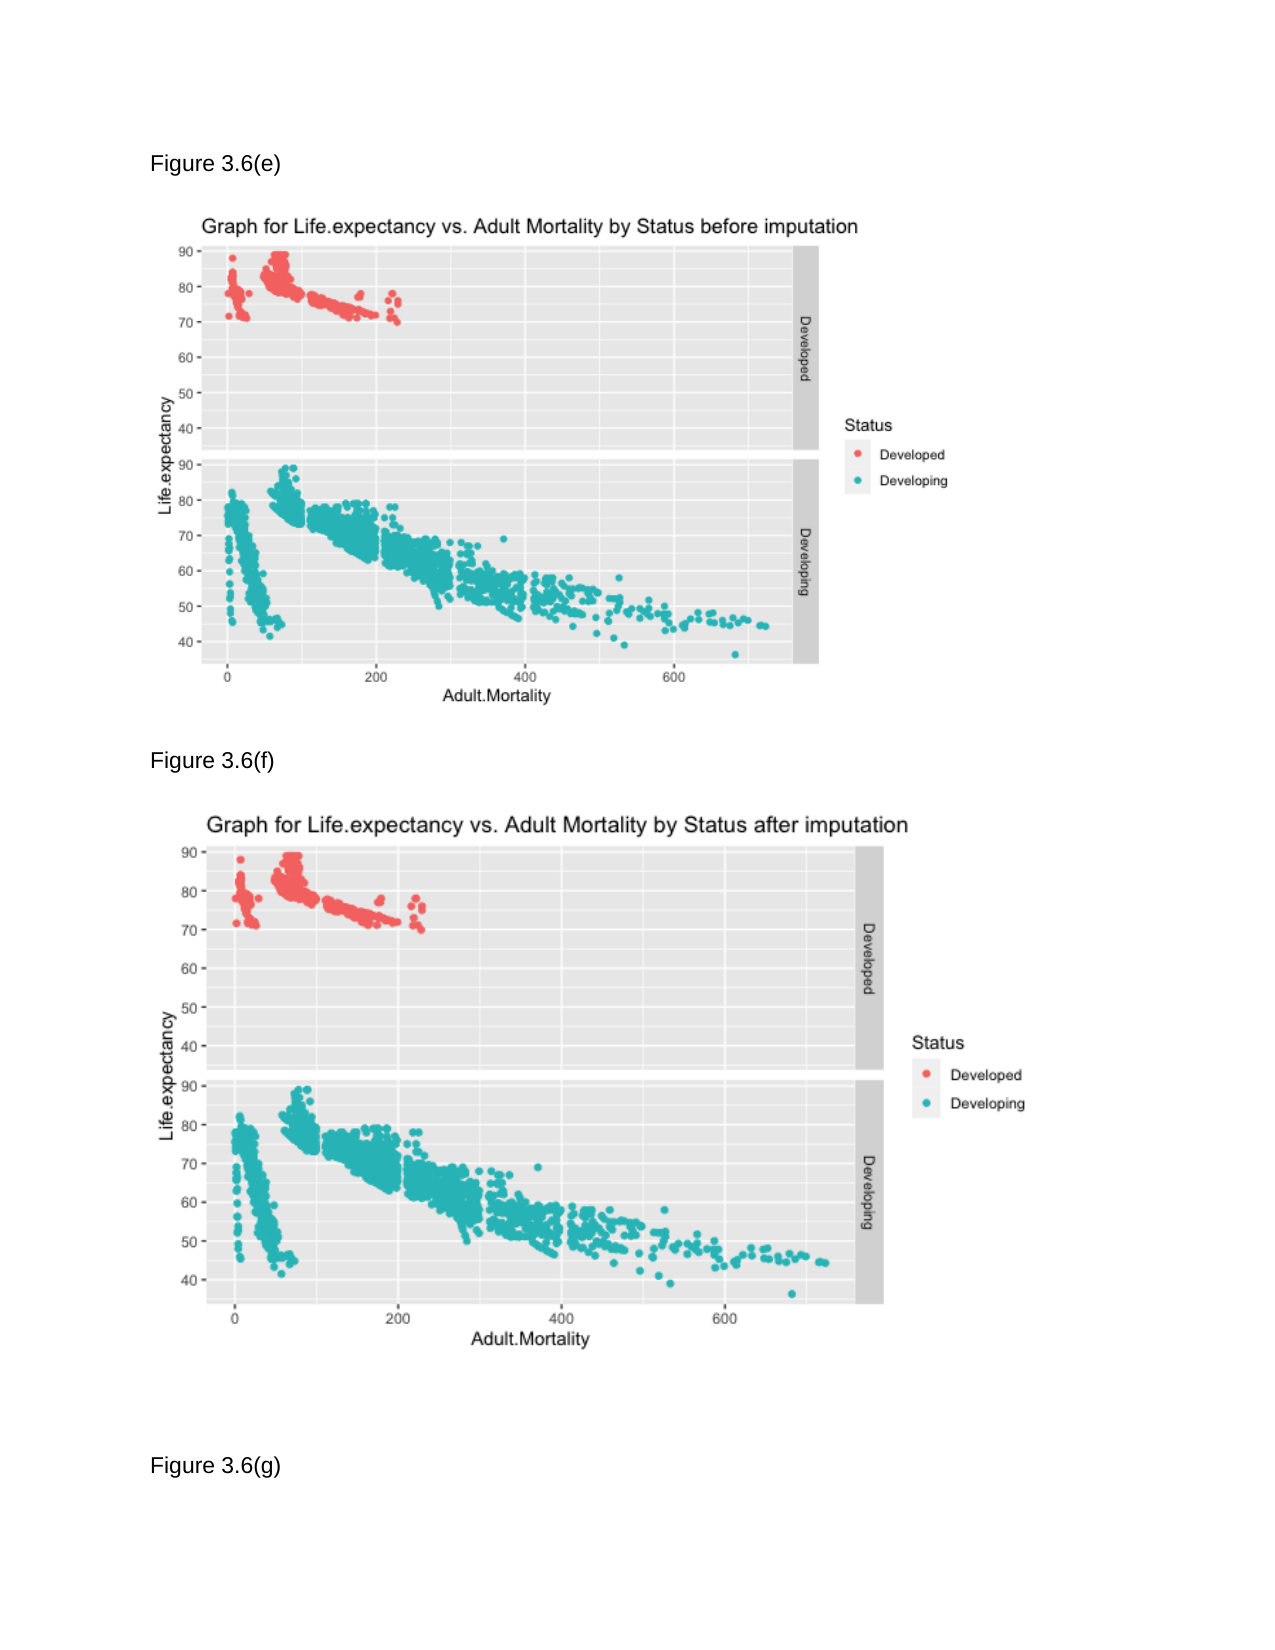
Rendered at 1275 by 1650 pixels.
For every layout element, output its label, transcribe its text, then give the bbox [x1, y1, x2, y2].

text Figure 3.6(e) [150, 150, 1125, 176]
picture [150, 807, 1043, 1358]
text Figure 3.6(f) [150, 747, 1125, 773]
picture [150, 210, 964, 713]
text Figure 3.6(g) [150, 1452, 1125, 1479]
